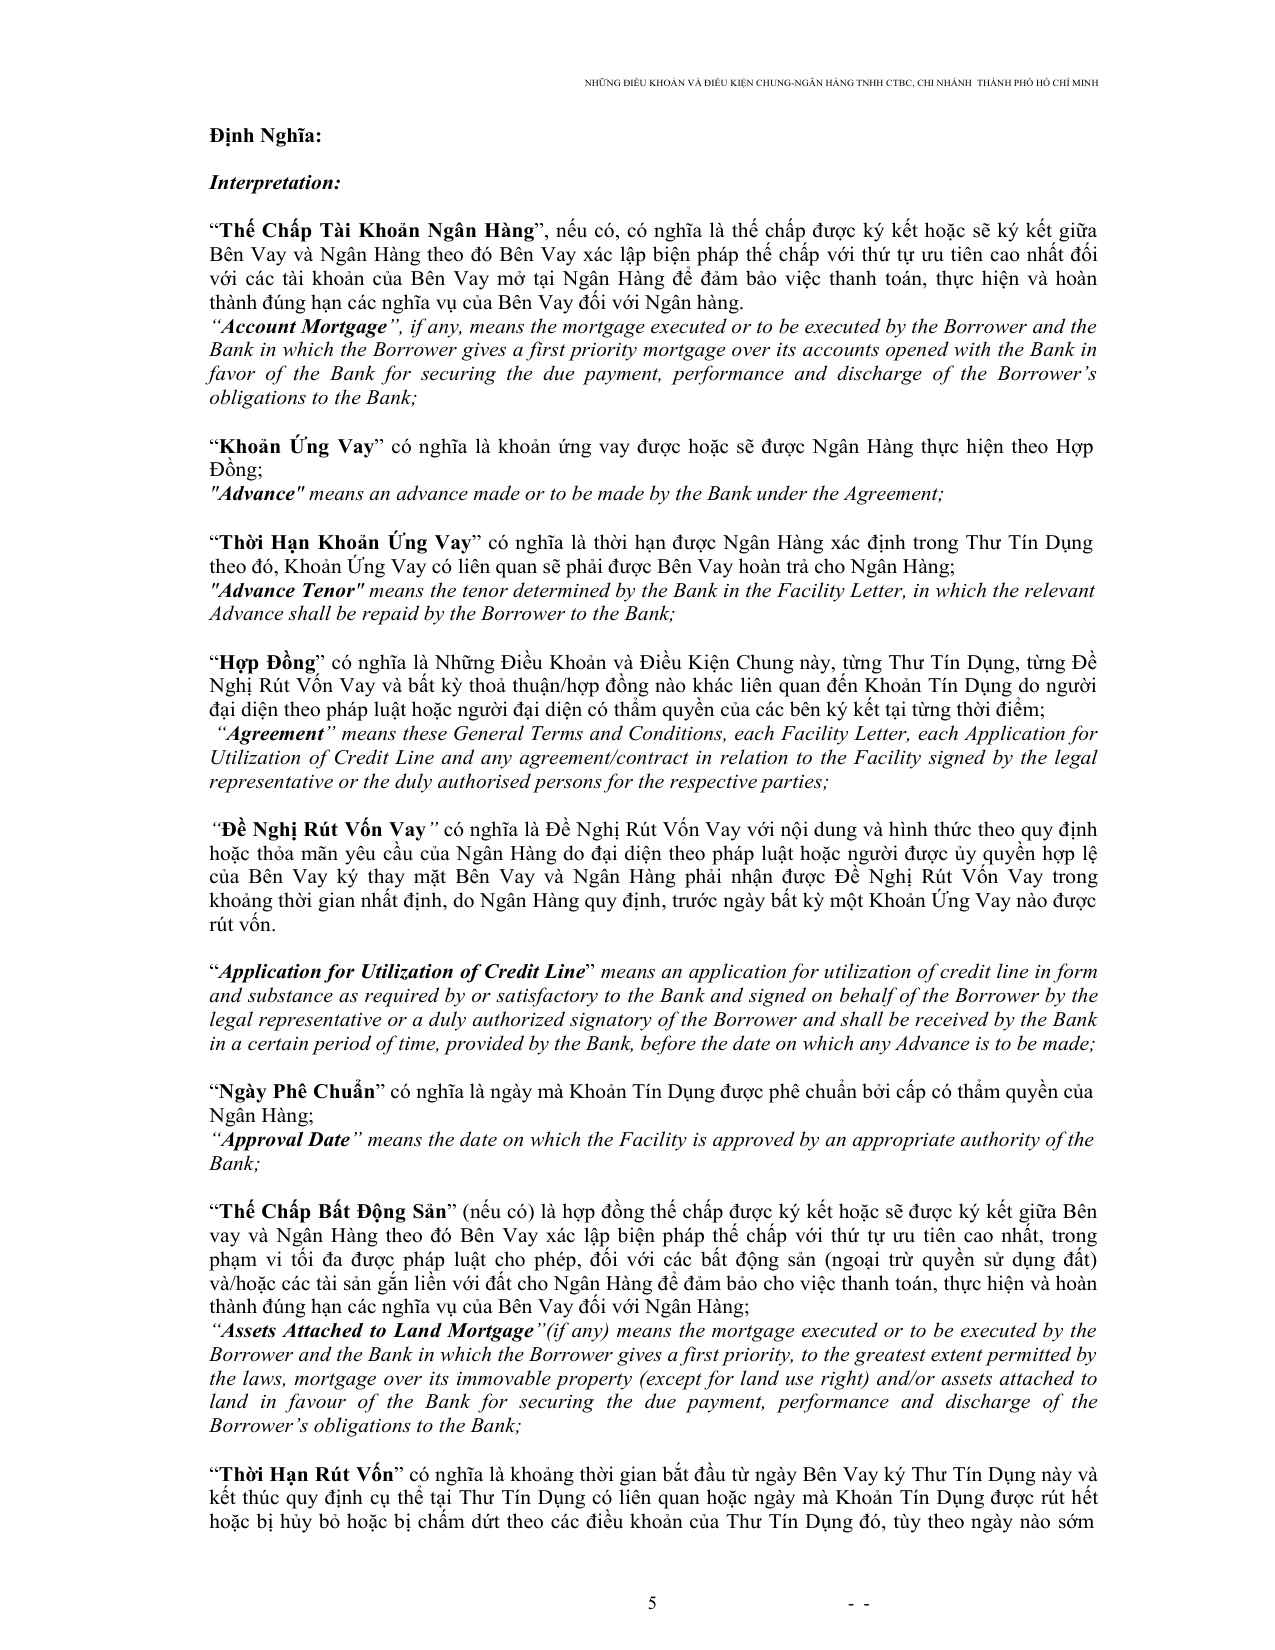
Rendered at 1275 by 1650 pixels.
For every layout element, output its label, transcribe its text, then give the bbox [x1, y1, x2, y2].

text "Advance" means an advance made or to be made by the Bank under the Agreement; [209, 482, 1188, 505]
text “Hợp Đồng” có nghĩa là Những Điều Khoản và Điều Kiện Chung này, từng Thư Tín Dụng, từng Đề Nghị Rút Vốn Vay và bất kỳ thoả thuận/hợp đồng nào khác liên quan đến Khoản Tín Dụng do người đại diện theo pháp luật hoặc người đại diện có thẩm quyền của các bên ký kết tại từng thời điểm; [209, 651, 1098, 721]
text Định Nghĩa: [209, 124, 346, 147]
text “Đề Nghị Rút Vốn Vay” có nghĩa là Đề Nghị Rút Vốn Vay với nội dung và hình thức theo quy định hoặc thỏa mãn yêu cầu của Ngân Hàng do đại diện theo pháp luật hoặc người được ủy quyền hợp lệ của Bên Vay ký thay mặt Bên Vay và Ngân Hàng phải nhận được Đề Nghị Rút Vốn Vay trong khoảng thời gian nhất định, do Ngân Hàng quy định, trước ngày bất kỳ một Khoản Ứng Vay nào được rút vốn. [209, 818, 1098, 936]
text “Thời Hạn Rút Vốn” có nghĩa là khoảng thời gian bắt đầu từ ngày Bên Vay ký Thư Tín Dụng này và kết thúc quy định cụ thể tại Thư Tín Dụng có liên quan hoặc ngày mà Khoản Tín Dụng được rút hết hoặc bị hủy bỏ hoặc bị chấm dứt theo các điều khoản của Thư Tín Dụng đó, tùy theo ngày nào sớm [209, 1462, 1098, 1533]
text "Advance Tenor" means the tenor determined by the Bank in the Facility Letter, in which the relevant Advance shall be repaid by the Borrower to the Bank; [209, 578, 1101, 625]
text “Approval Date” means the date on which the Facility is approved by an appropriate authority of the Bank; [209, 1128, 1101, 1175]
text “Khoản Ứng Vay” có nghĩa là khoản ứng vay được hoặc sẽ được Ngân Hàng thực hiện theo Hợp Đồng; [209, 434, 1101, 481]
text “Thời Hạn Khoản Ứng Vay” có nghĩa là thời hạn được Ngân Hàng xác định trong Thư Tín Dụng theo đó, Khoản Ứng Vay có liên quan sẽ phải được Bên Vay hoàn trả cho Ngân Hàng; [209, 531, 1101, 578]
text “Ngày Phê Chuẩn” có nghĩa là ngày mà Khoản Tín Dụng được phê chuẩn bởi cấp có thẩm quyền của Ngân Hàng; [209, 1080, 1101, 1127]
text “Agreement” means these General Terms and Conditions, each Facility Letter, each Application for Utilization of Credit Line and any agreement/contract in relation to the Facility signed by the legal representative or the duly authorised persons for the respective parties; [209, 722, 1098, 793]
text Interpretation: [209, 171, 346, 194]
text “Account Mortgage”, if any, means the mortgage executed or to be executed by the Borrower and the Bank in which the Borrower gives a first priority mortgage over its accounts opened with the Bank in favor of the Bank for securing the due payment, performance and discharge of the Borrower’s obligations to the Bank; [209, 314, 1098, 409]
text 5 - - [648, 1593, 1188, 1614]
text “Thế Chấp Tài Khoản Ngân Hàng”, nếu có, có nghĩa là thế chấp được ký kết hoặc sẽ ký kết giữa Bên Vay và Ngân Hàng theo đó Bên Vay xác lập biện pháp thế chấp với thứ tự ưu tiên cao nhất đối với các tài khoản của Bên Vay mở tại Ngân Hàng để đảm bảo việc thanh toán, thực hiện và hoàn thành đúng hạn các nghĩa vụ của Bên Vay đối với Ngân hàng. [209, 219, 1098, 314]
text “Thế Chấp Bất Động Sản” (nếu có) là hợp đồng thế chấp được ký kết hoặc sẽ được ký kết giữa Bên vay và Ngân Hàng theo đó Bên Vay xác lập biện pháp thế chấp với thứ tự ưu tiên cao nhất, trong phạm vi tối đa được pháp luật cho phép, đối với các bất động sản (ngoại trừ quyền sử dụng đất) và/hoặc các tài sản gắn liền với đất cho Ngân Hàng để đảm bảo cho việc thanh toán, thực hiện và hoàn thành đúng hạn các nghĩa vụ của Bên Vay đối với Ngân Hàng; [209, 1200, 1098, 1318]
text “Application for Utilization of Credit Line” means an application for utilization of credit line in form and substance as required by or satisfactory to the Bank and signed on behalf of the Borrower by the legal representative or a duly authorized signatory of the Borrower and shall be received by the Bank in a certain period of time, provided by the Bank, before the date on which any Advance is to be made; [209, 960, 1098, 1054]
text “Assets Attached to Land Mortgage”(if any) means the mortgage executed or to be executed by the Borrower and the Bank in which the Borrower gives a first priority, to the greatest extent permitted by the laws, mortgage over its immovable property (except for land use right) and/or assets attached to land in favour of the Bank for securing the due payment, performance and discharge of the Borrower’s obligations to the Bank; [209, 1319, 1098, 1437]
